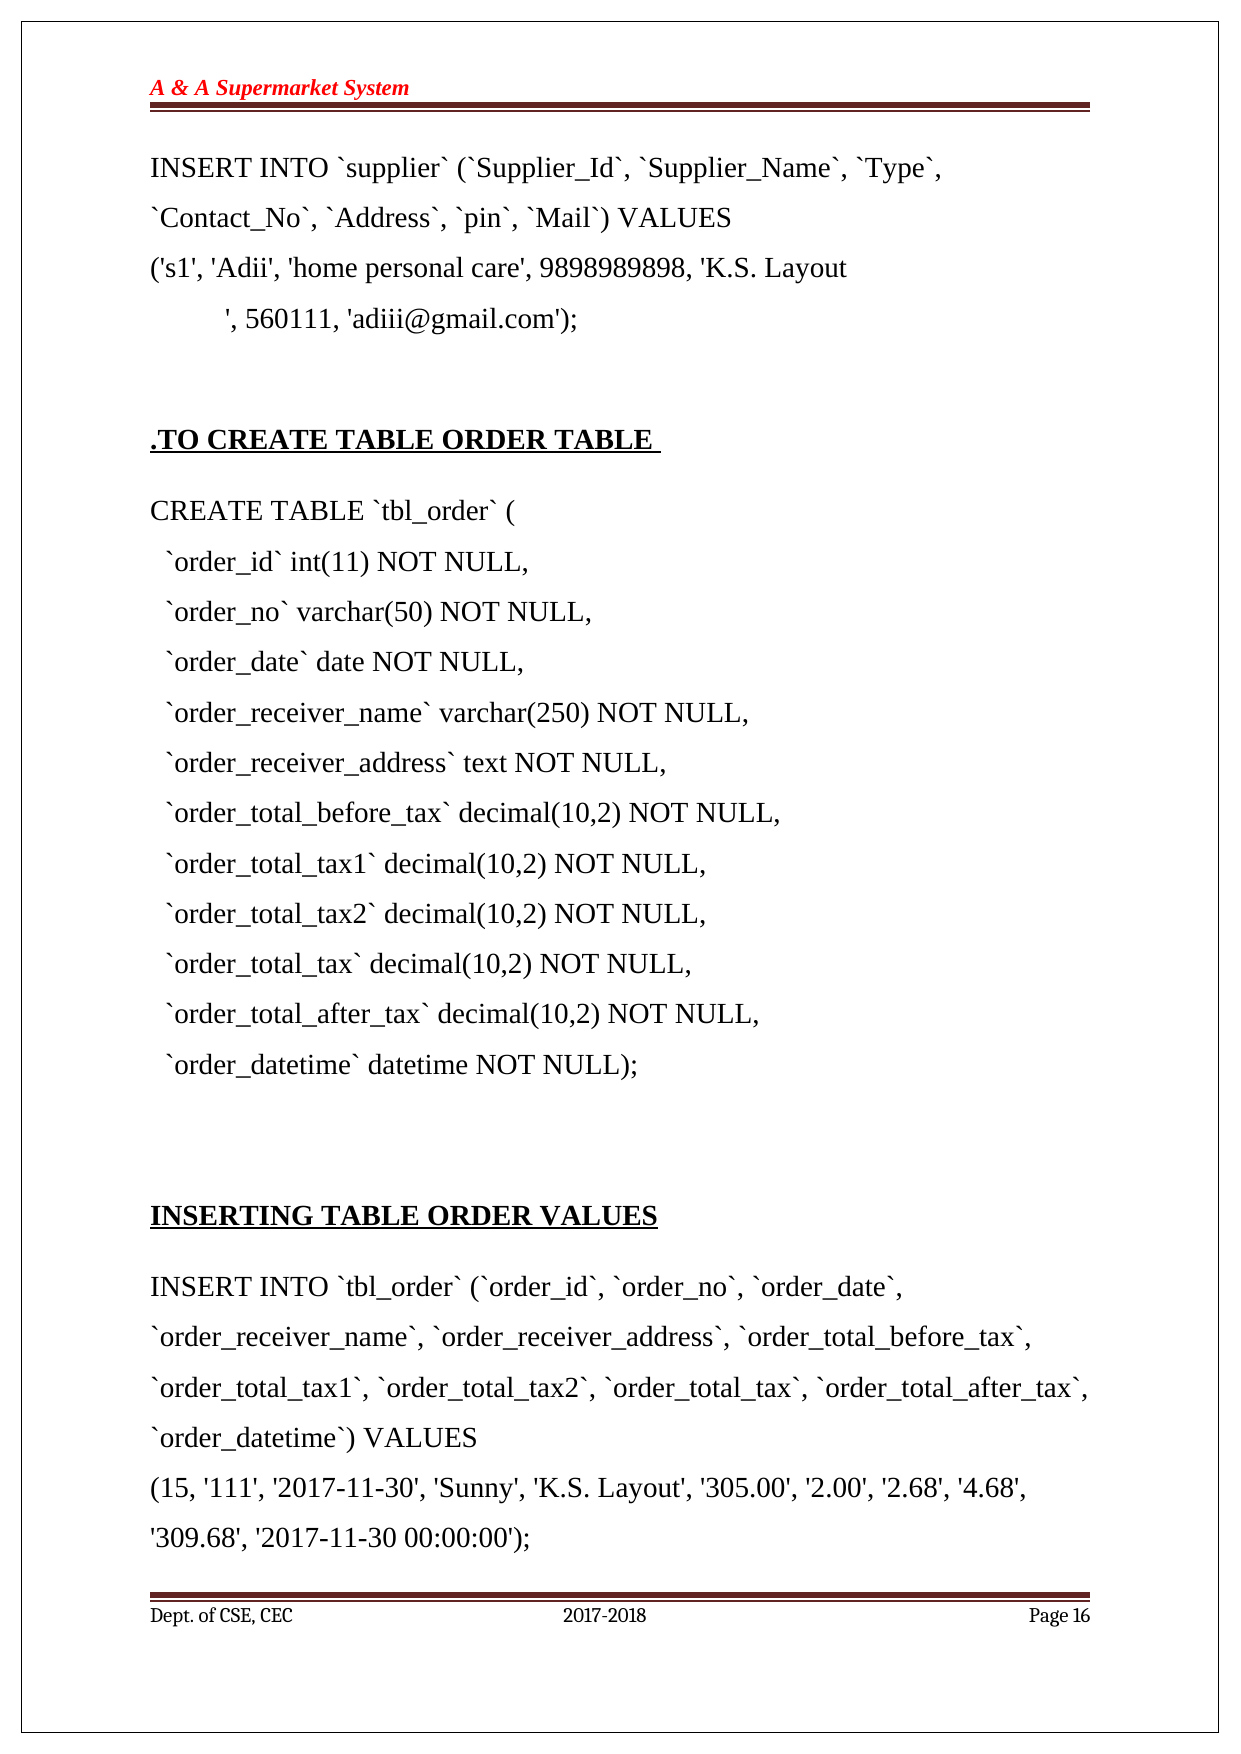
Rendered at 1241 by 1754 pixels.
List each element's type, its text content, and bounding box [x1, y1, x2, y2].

text INSERT INTO `tbl_order` (`order_id`, `order_no`, `order_date`, `order_receiver_name`, `order_receiver_address`, `order_total_before_tax`, `order_total_tax1`, `order_total_tax2`, `order_total_tax`, `order_total_after_tax`, `order_datetime`) VALUES [150, 1269, 1090, 1453]
text INSERT INTO `supplier` (`Supplier_Id`, `Supplier_Name`, `Type`, `Contact_No`, `Address`, `pin`, `Mail`) VALUES [150, 150, 1090, 234]
text `order_total_tax1` decimal(10,2) NOT NULL, [150, 846, 1090, 879]
text `order_datetime` datetime NOT NULL); [150, 1047, 1090, 1081]
text `order_total_tax` decimal(10,2) NOT NULL, [150, 946, 1090, 980]
text `order_no` varchar(50) NOT NULL, [150, 594, 1090, 628]
text `order_receiver_address` text NOT NULL, [150, 745, 1090, 779]
text `order_id` int(11) NOT NULL, [150, 544, 1090, 577]
text `order_total_before_tax` decimal(10,2) NOT NULL, [150, 795, 1090, 829]
text INSERTING TABLE ORDER VALUES [150, 1198, 1090, 1231]
text (15, '111', '2017-11-30', 'Sunny', 'K.S. Layout', '305.00', '2.00', '2.68', '4.68', '309.68', '2017-11-30 00:00:00'); [150, 1470, 1090, 1554]
text `order_receiver_name` varchar(250) NOT NULL, [150, 695, 1090, 728]
text CREATE TABLE `tbl_order` ( [150, 493, 1090, 527]
text `order_total_after_tax` decimal(10,2) NOT NULL, [150, 997, 1090, 1030]
text `order_date` date NOT NULL, [150, 644, 1090, 678]
text .TO CREATE TABLE ORDER TABLE [150, 422, 1090, 456]
text ('s1', 'Adii', 'home personal care', 9898989898, 'K.S. Layout ', 560111, 'adiii@gmail.com'); [150, 251, 1090, 334]
text `order_total_tax2` decimal(10,2) NOT NULL, [150, 896, 1090, 929]
